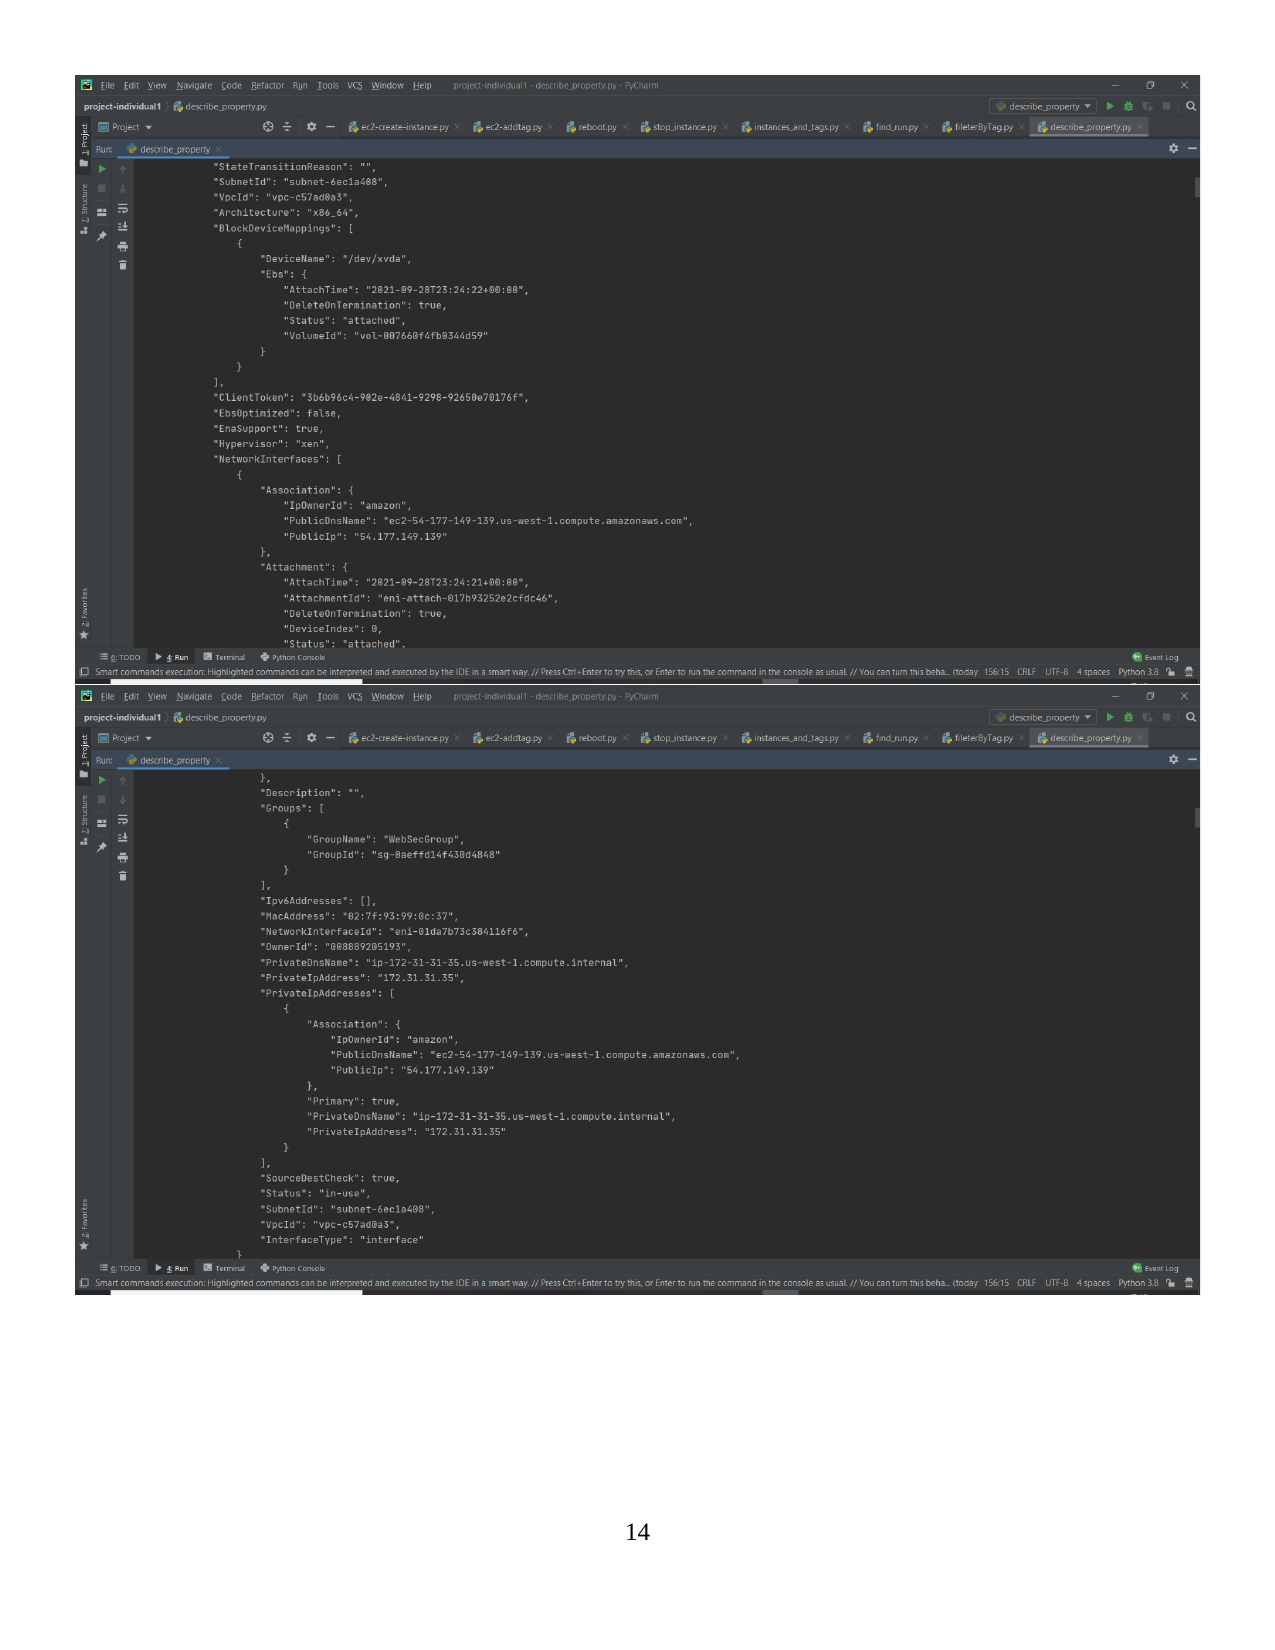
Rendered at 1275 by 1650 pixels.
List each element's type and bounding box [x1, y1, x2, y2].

picture [75, 685, 1200, 1295]
picture [75, 75, 1200, 684]
